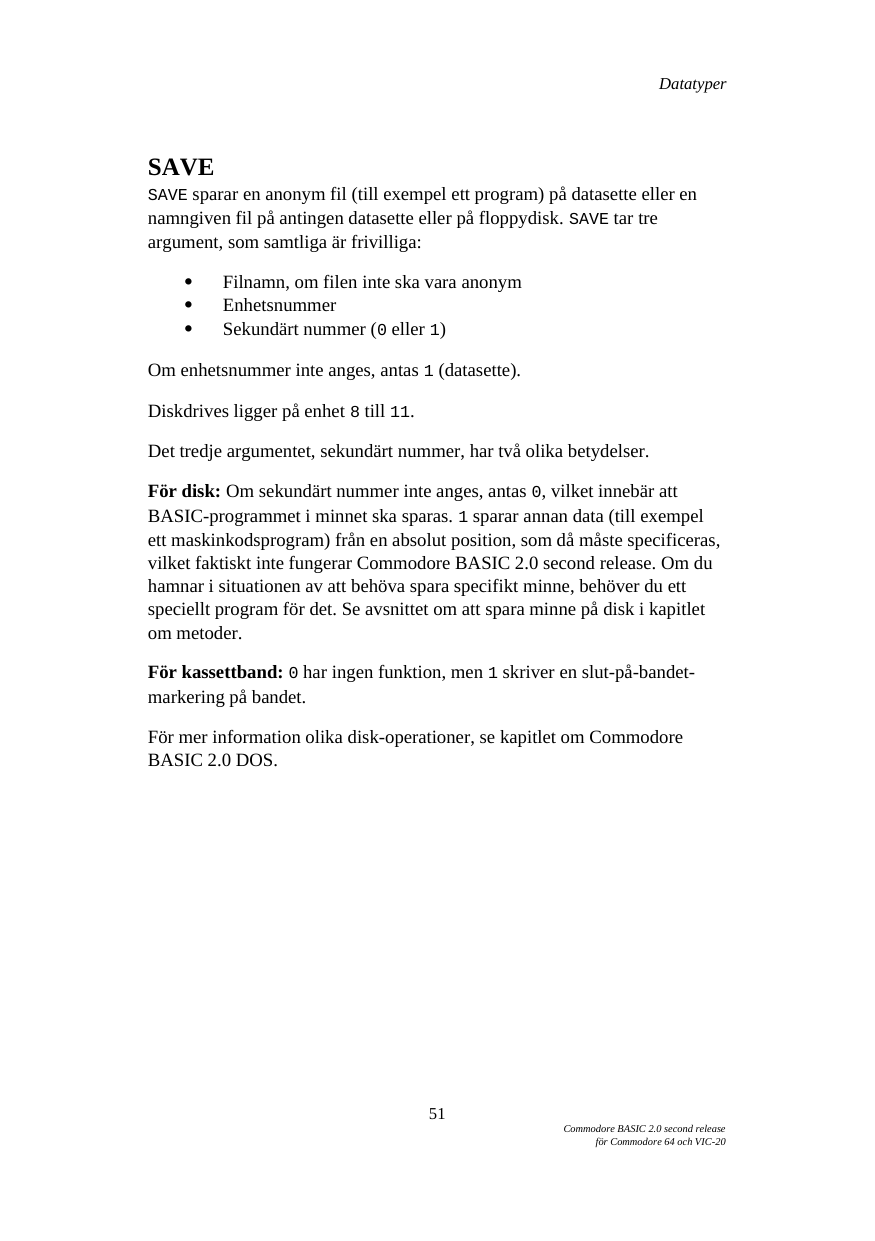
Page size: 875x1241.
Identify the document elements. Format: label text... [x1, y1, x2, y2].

text Om enhetsnummer inte anges, antas 1 (datasette). [148, 358, 726, 381]
text Det tredje argumentet, sekundärt nummer, har två olika betydelser. [148, 440, 726, 462]
subtitle SAVE [148, 152, 726, 181]
text Diskdrives ligger på enhet 8 till 11. [148, 399, 726, 422]
text För disk: Om sekundärt nummer inte anges, antas 0, vilket innebär att BASIC-programmet i minnet ska sparas. 1 sparar annan data (till exempel ett maskinkodsprogram) från en absolut position, som då måste specificeras, vilket faktiskt inte fungerar Commodore BASIC 2.0 second release. Om du hamnar i situationen av att behöva spara specifikt minne, behöver du ett speciellt program för det. Se avsnittet om att spara minne på disk i kapitlet om metoder. [148, 480, 726, 643]
text För mer information olika disk-operationer, se kapitlet om Commodore BASIC 2.0 DOS. [148, 726, 726, 770]
list Enhetsnummer [185, 294, 726, 316]
list Sekundärt nummer (0 eller 1) [185, 318, 726, 340]
text SAVE sparar en anonym fil (till exempel ett program) på datasette eller en namngiven fil på antingen datasette eller på floppydisk. SAVE tar tre argument, som samtliga är frivilliga: [148, 183, 726, 253]
list Filnamn, om filen inte ska vara anonym [185, 271, 726, 293]
text För kassettband: 0 har ingen funktion, men 1 skriver en slut-på-bandet-markering på bandet. [148, 661, 726, 707]
